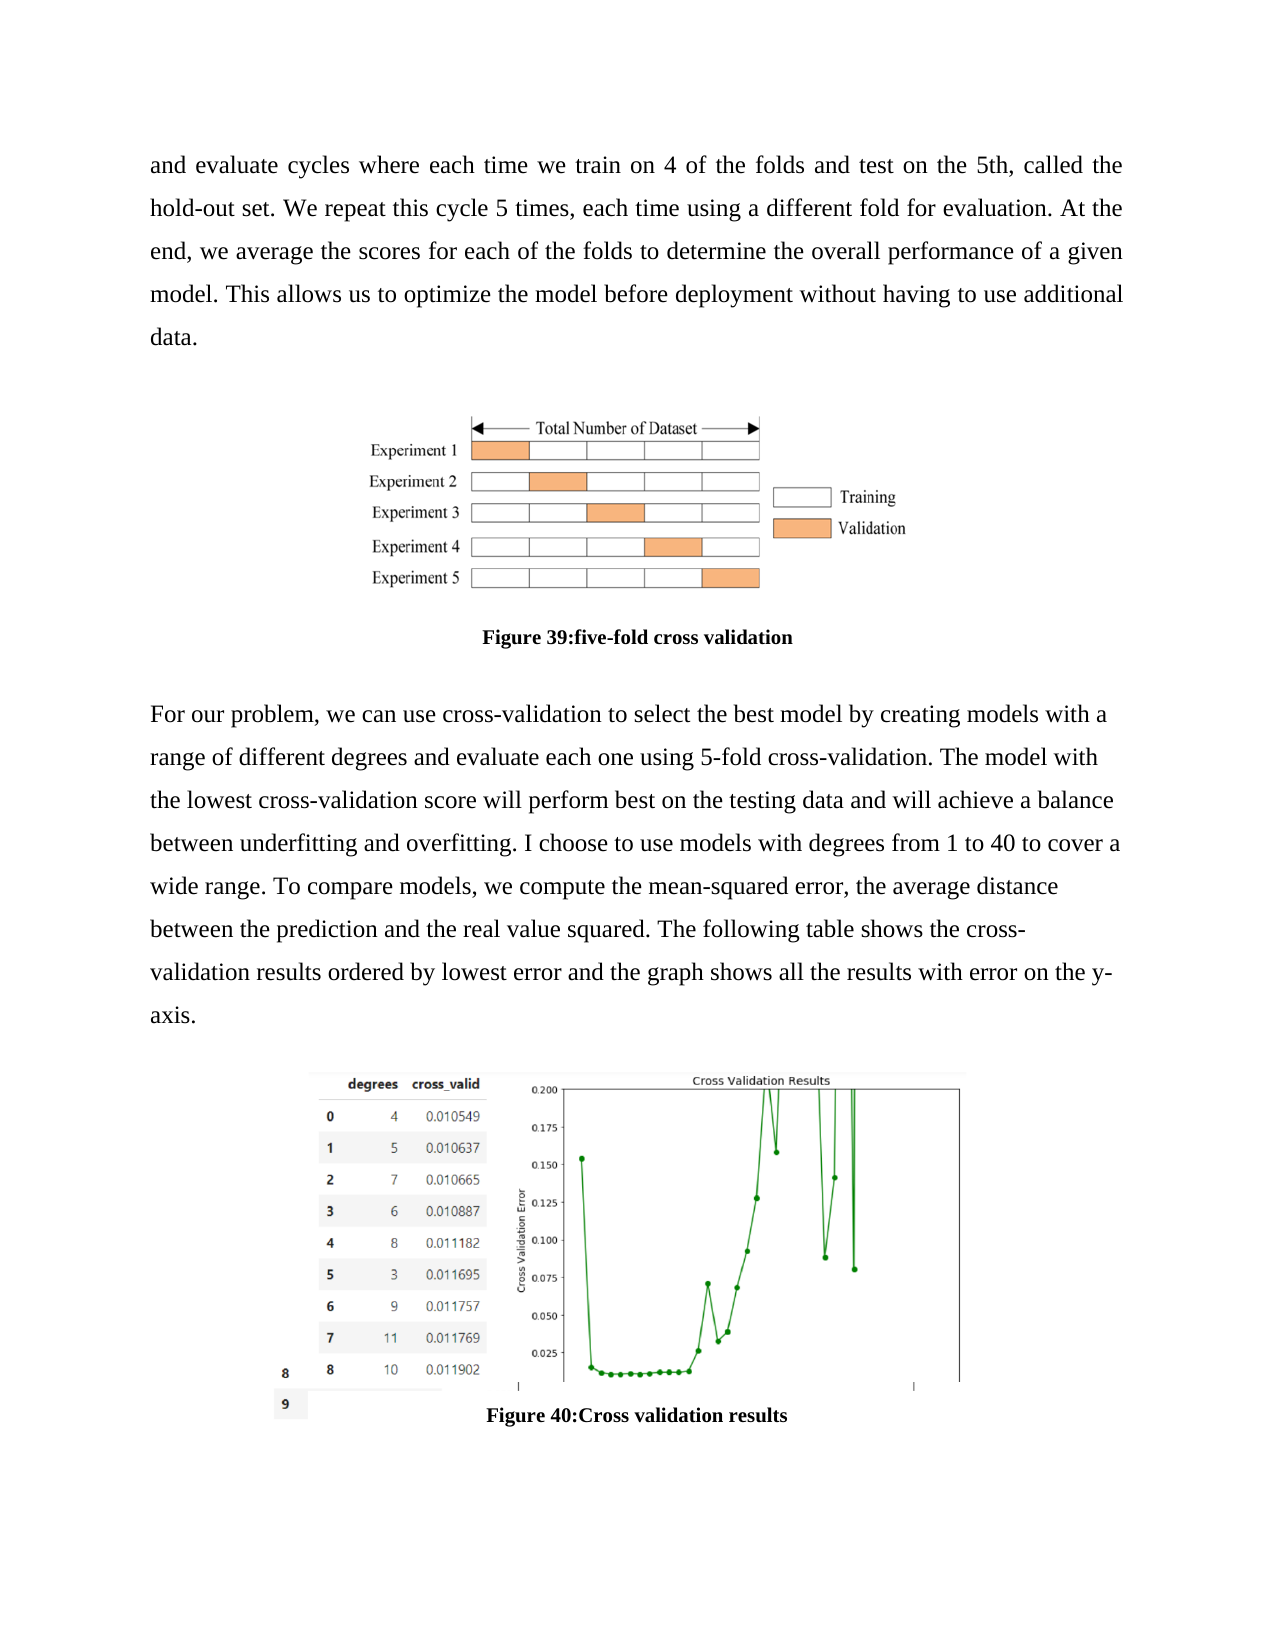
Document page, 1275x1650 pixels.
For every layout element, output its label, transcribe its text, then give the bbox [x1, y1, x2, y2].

picture [267, 1072, 967, 1432]
text For our problem, we can use cross-validation to select the best model by creating models with a range of different degrees and evaluate each one using 5-fold cross-validation. The model with the lowest cross-validation score will perform best on the testing data and will achieve a balance between underfitting and overfitting. I choose to use models with degrees from 1 to 40 to cover a wide range. To compare models, we compute the mean-squared error, the average distance between the prediction and the real value squared. The following table shows the cross-validation results ordered by lowest error and the graph shows all the results with error on the y-axis. [150, 699, 1125, 1029]
picture [325, 390, 950, 598]
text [150, 150, 1125, 351]
